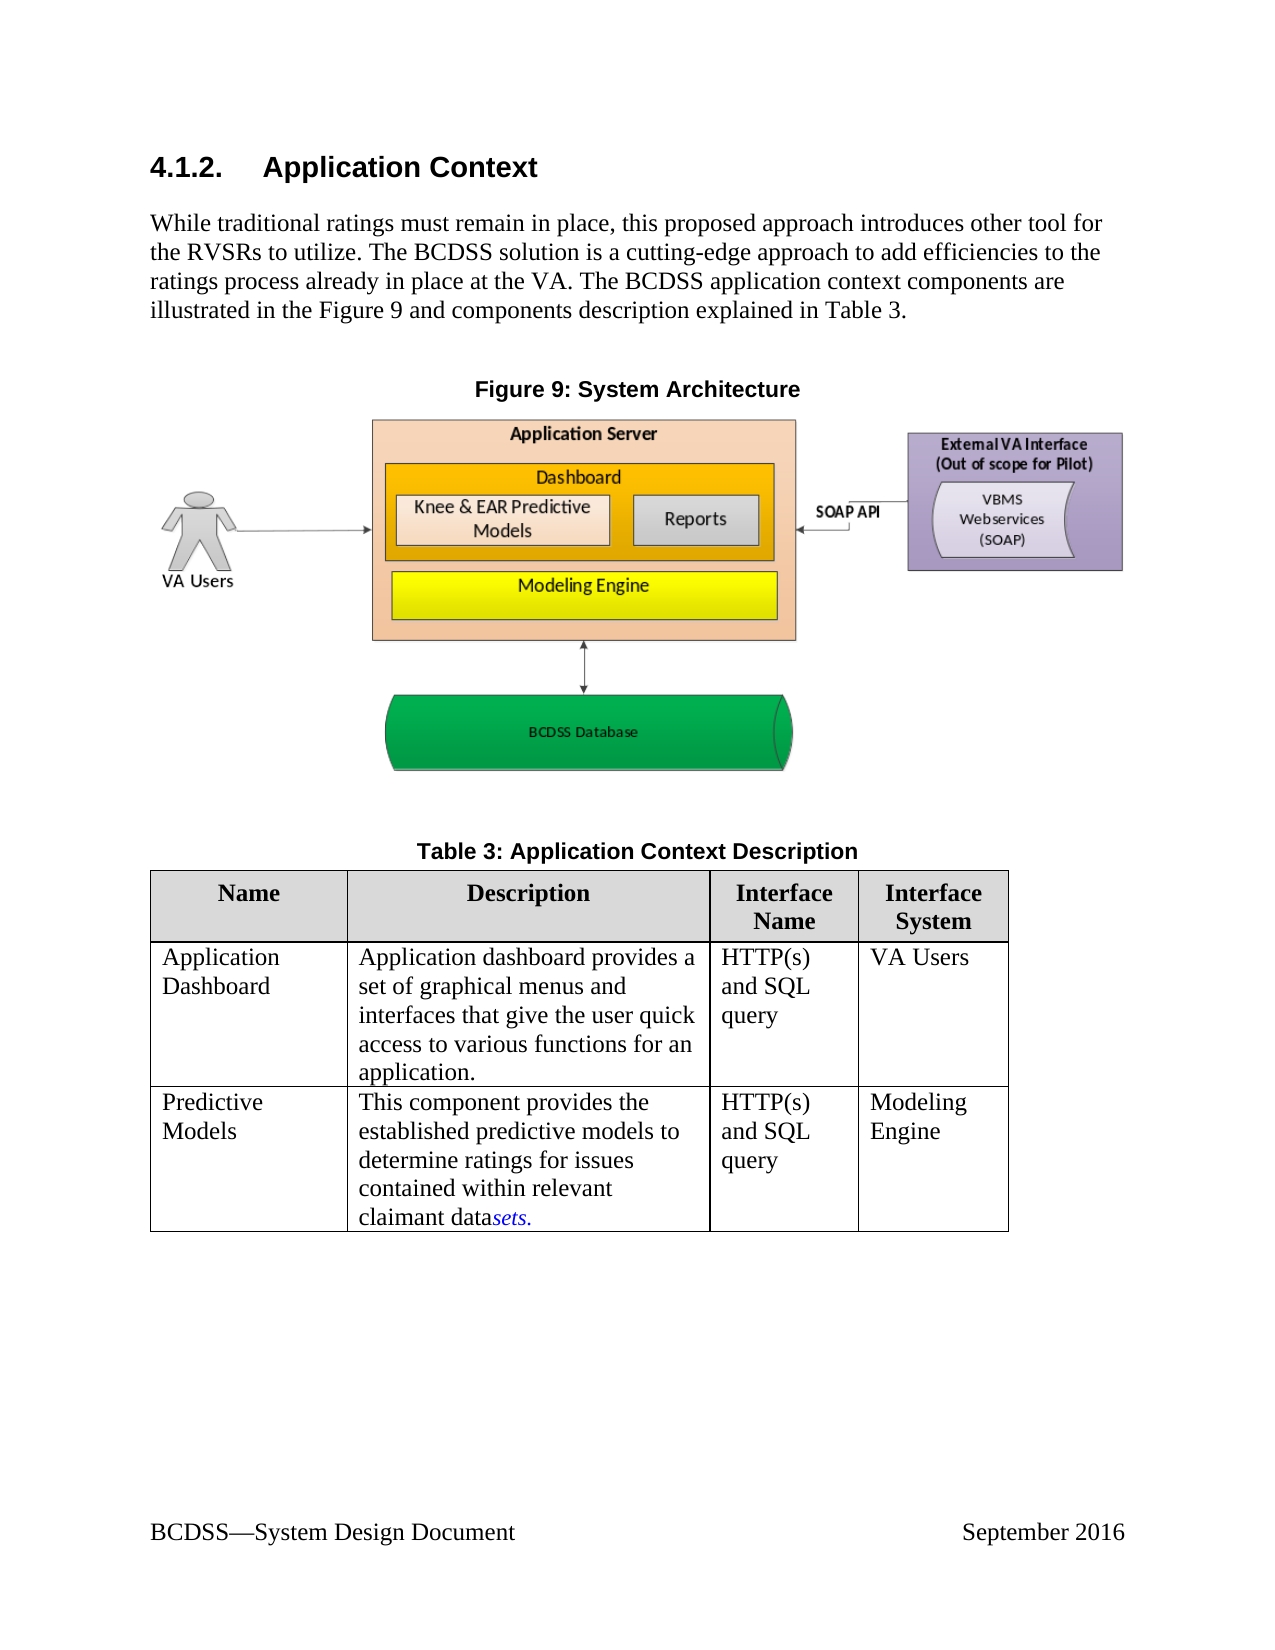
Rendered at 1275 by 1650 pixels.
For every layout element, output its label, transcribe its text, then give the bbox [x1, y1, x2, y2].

table_cell This component provides the established predictive models to determine ratings for issues contained within relevant claimant datasets. [348, 1087, 709, 1231]
table_cell Application dashboard provides a set of graphical menus and interfaces that give the user quick access to various functions for an application. [348, 943, 709, 1086]
table_header Interface Name [711, 871, 858, 941]
table_header Interface System [859, 871, 1008, 941]
table_cell VA Users [859, 943, 1008, 1086]
table_header Name [151, 871, 347, 941]
table_header Description [348, 871, 709, 941]
table_cell HTTP(s) and SQL query [711, 943, 858, 1086]
table_cell Modeling Engine [859, 1087, 1008, 1231]
text While traditional ratings must remain in place, this proposed approach introduces other tool for the RVSRs to utilize. The BCDSS solution is a cutting-edge approach to add efficiencies to the ratings process already in place at the VA. The BCDSS application context components are illustrated in the Figure 9 and components description explained in Table 3. [150, 208, 1125, 323]
subtitle Application Context [150, 150, 1125, 183]
table_cell Predictive Models [151, 1087, 347, 1231]
table_cell Application Dashboard [151, 943, 347, 1086]
table_cell HTTP(s) and SQL query [711, 1087, 858, 1231]
